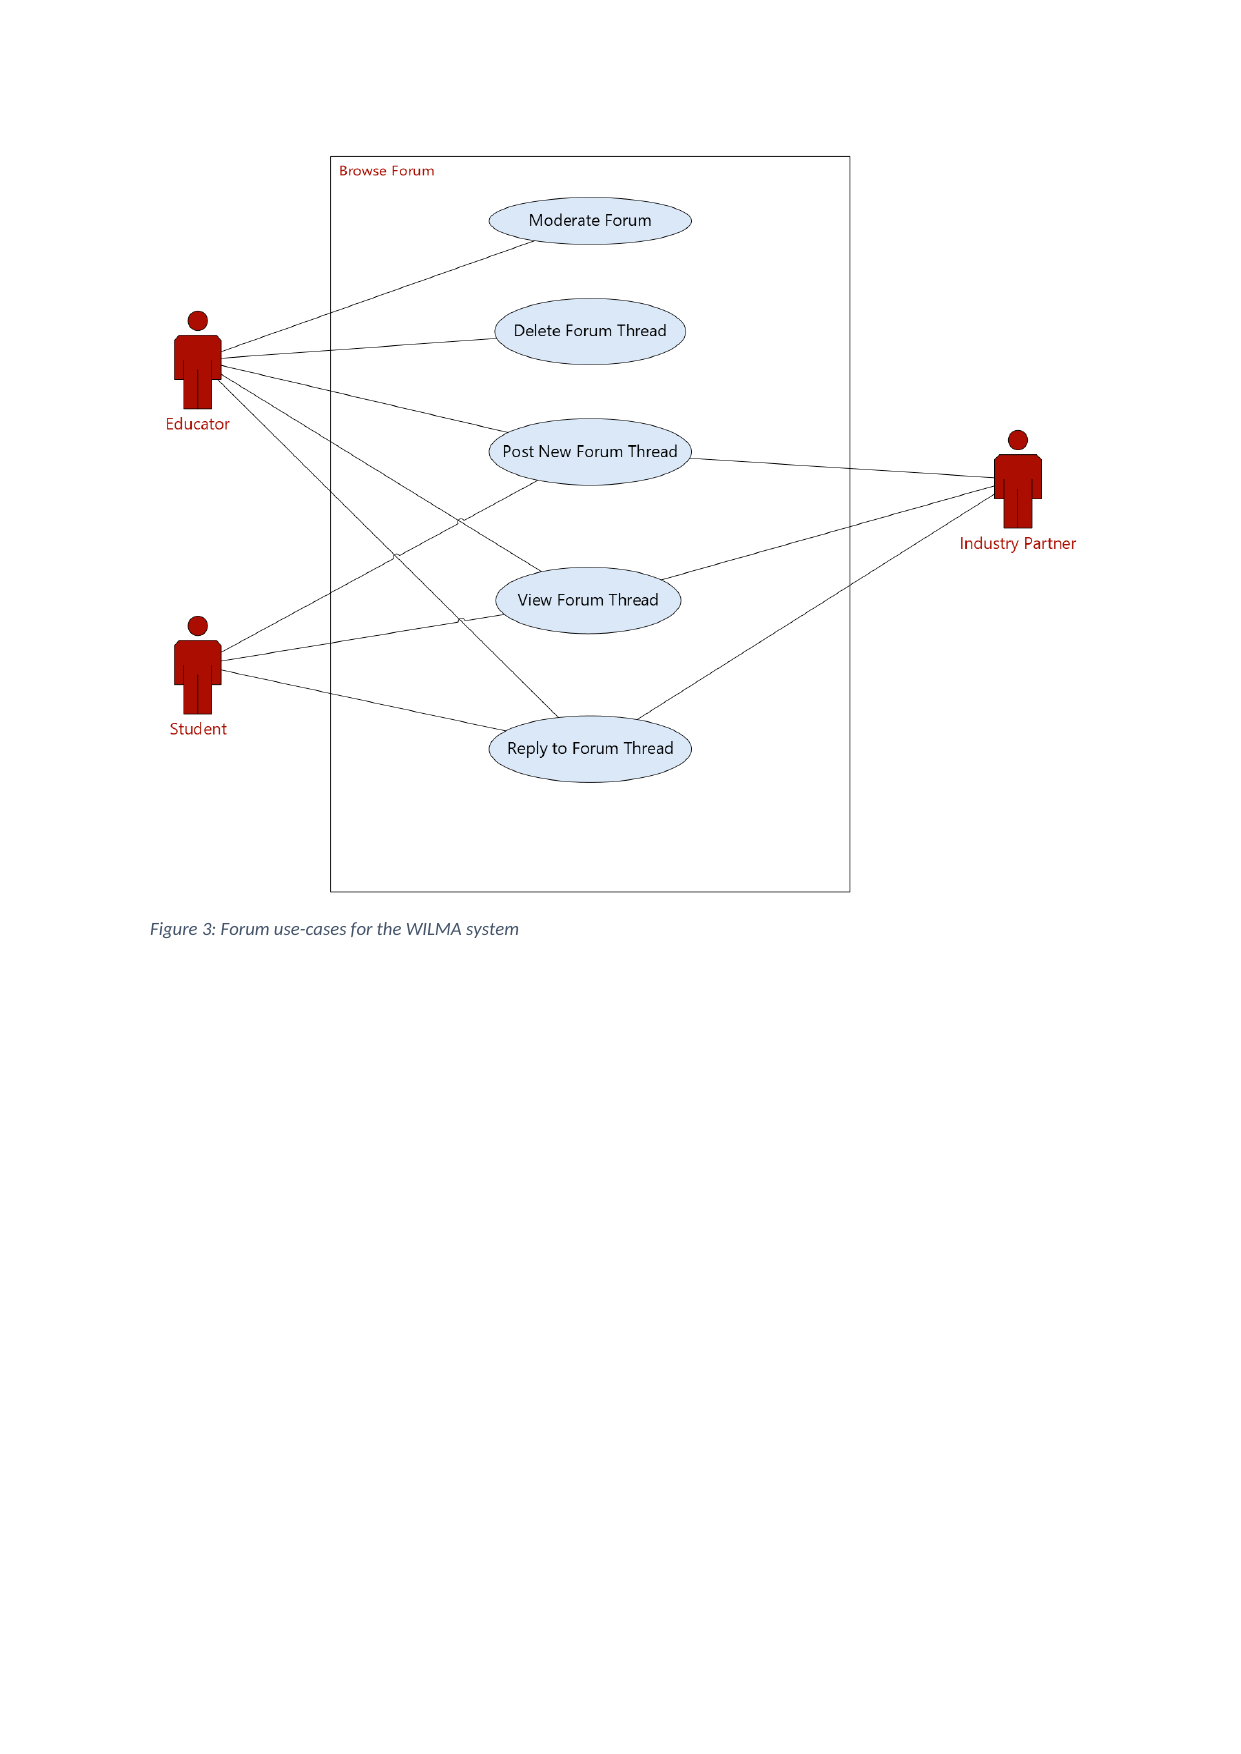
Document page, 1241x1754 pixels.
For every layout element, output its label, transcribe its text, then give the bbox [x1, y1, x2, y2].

picture [150, 150, 1091, 899]
